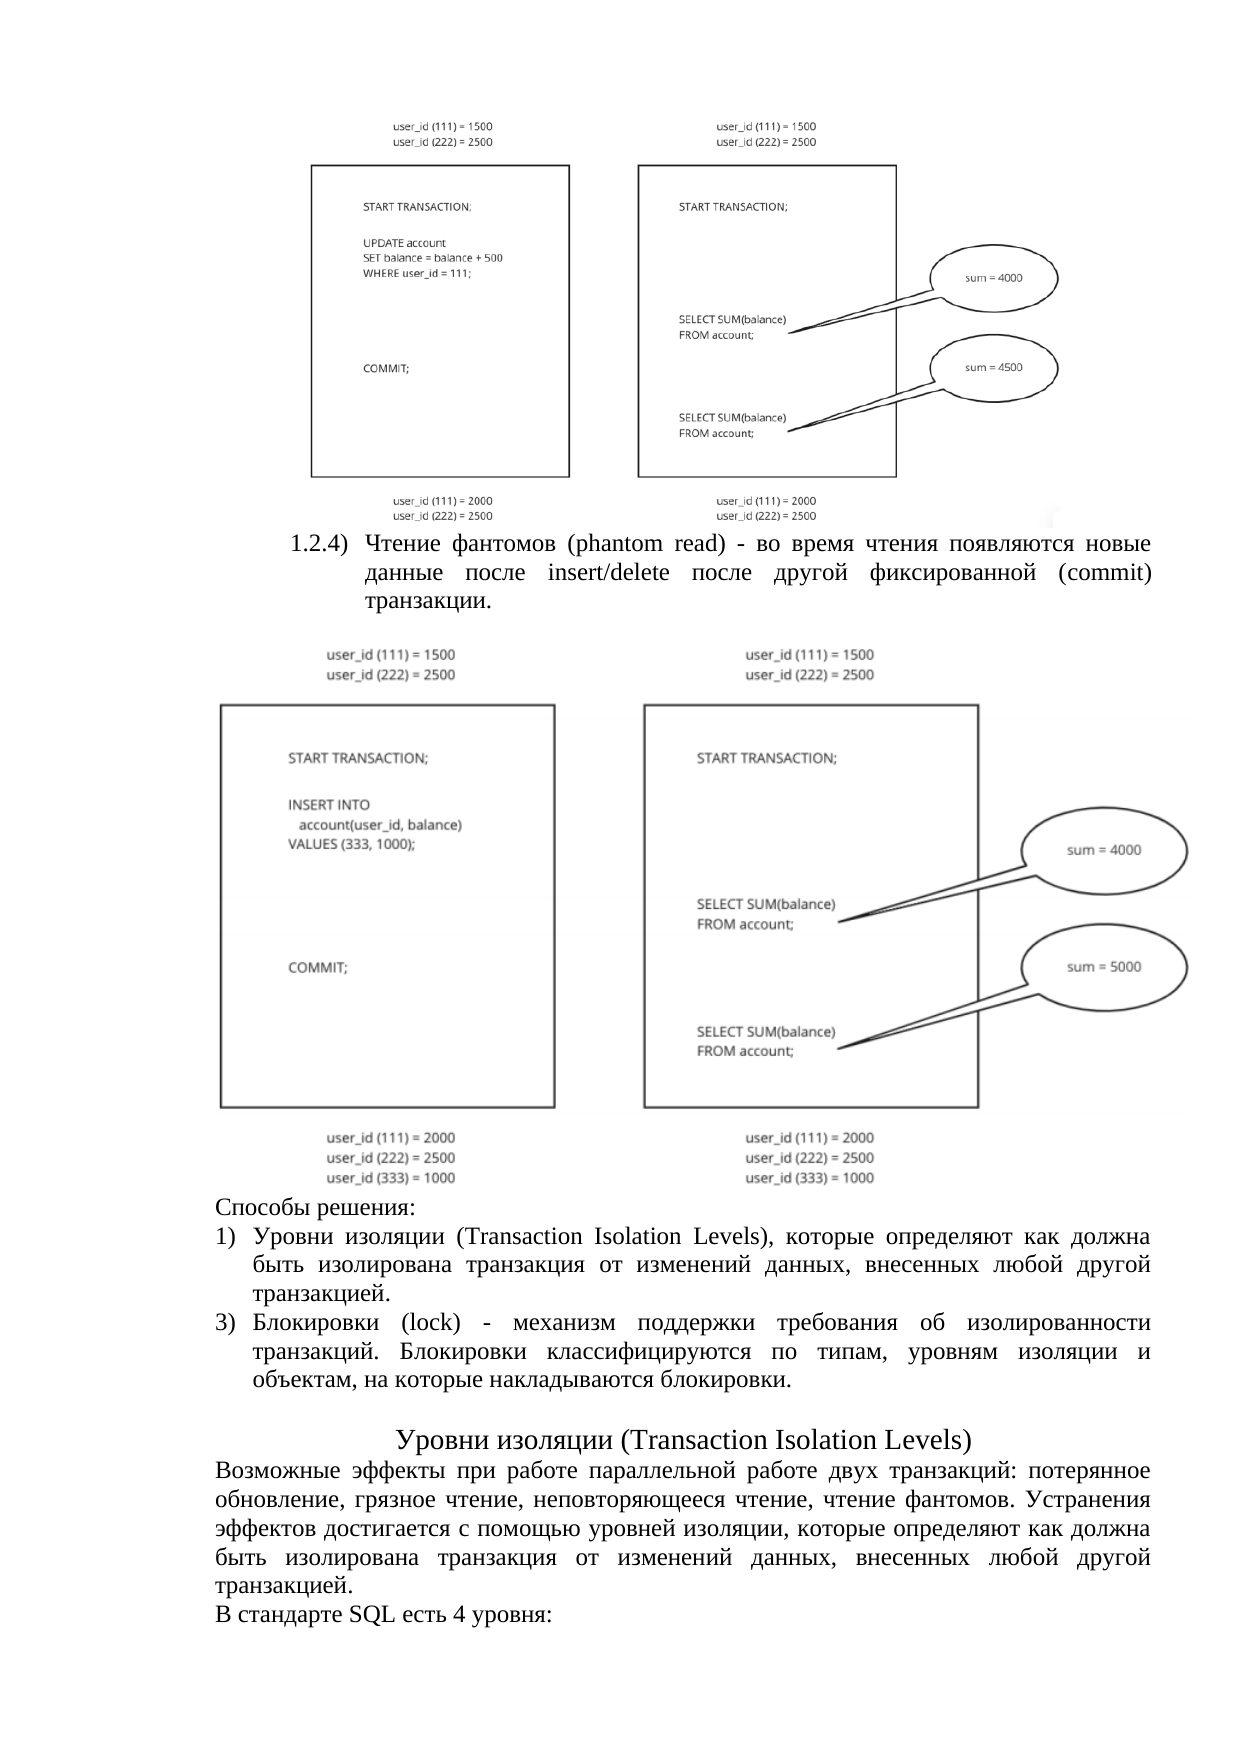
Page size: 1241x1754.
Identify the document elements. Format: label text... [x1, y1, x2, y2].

text Способы решения: [215, 1192, 1152, 1221]
picture [305, 118, 1061, 528]
text В стандарте SQL есть 4 уровня: [215, 1599, 1152, 1628]
list Чтение фантомов (phantom read) - во время чтения появляются новые данные после insert/delete после другой фиксированной (commit) транзакции. [290, 528, 1152, 614]
text Уровни изоляции (Transaction Isolation Levels) [215, 1422, 1152, 1456]
text Возможные эффекты при работе параллельной работе двух транзакций: потерянное обновление, грязное чтение, неповторяющееся чтение, чтение фантомов. Устранения эффектов достигается с помощью уровней изоляции, которые определяют как должна быть изолирована транзакция от изменений данных, внесенных любой другой транзакцией. [215, 1456, 1152, 1599]
list Уровни изоляции (Transaction Isolation Levels), которые определяют как должна быть изолирована транзакция от изменений данных, внесенных любой другой транзакцией. [215, 1221, 1152, 1307]
list Блокировки (lock) - механизм поддержки требования об изолированности транзакций. Блокировки классифицируются по типам, уровням изоляции и объектам, на которые накладываются блокировки. [215, 1307, 1152, 1393]
picture [214, 642, 1190, 1192]
